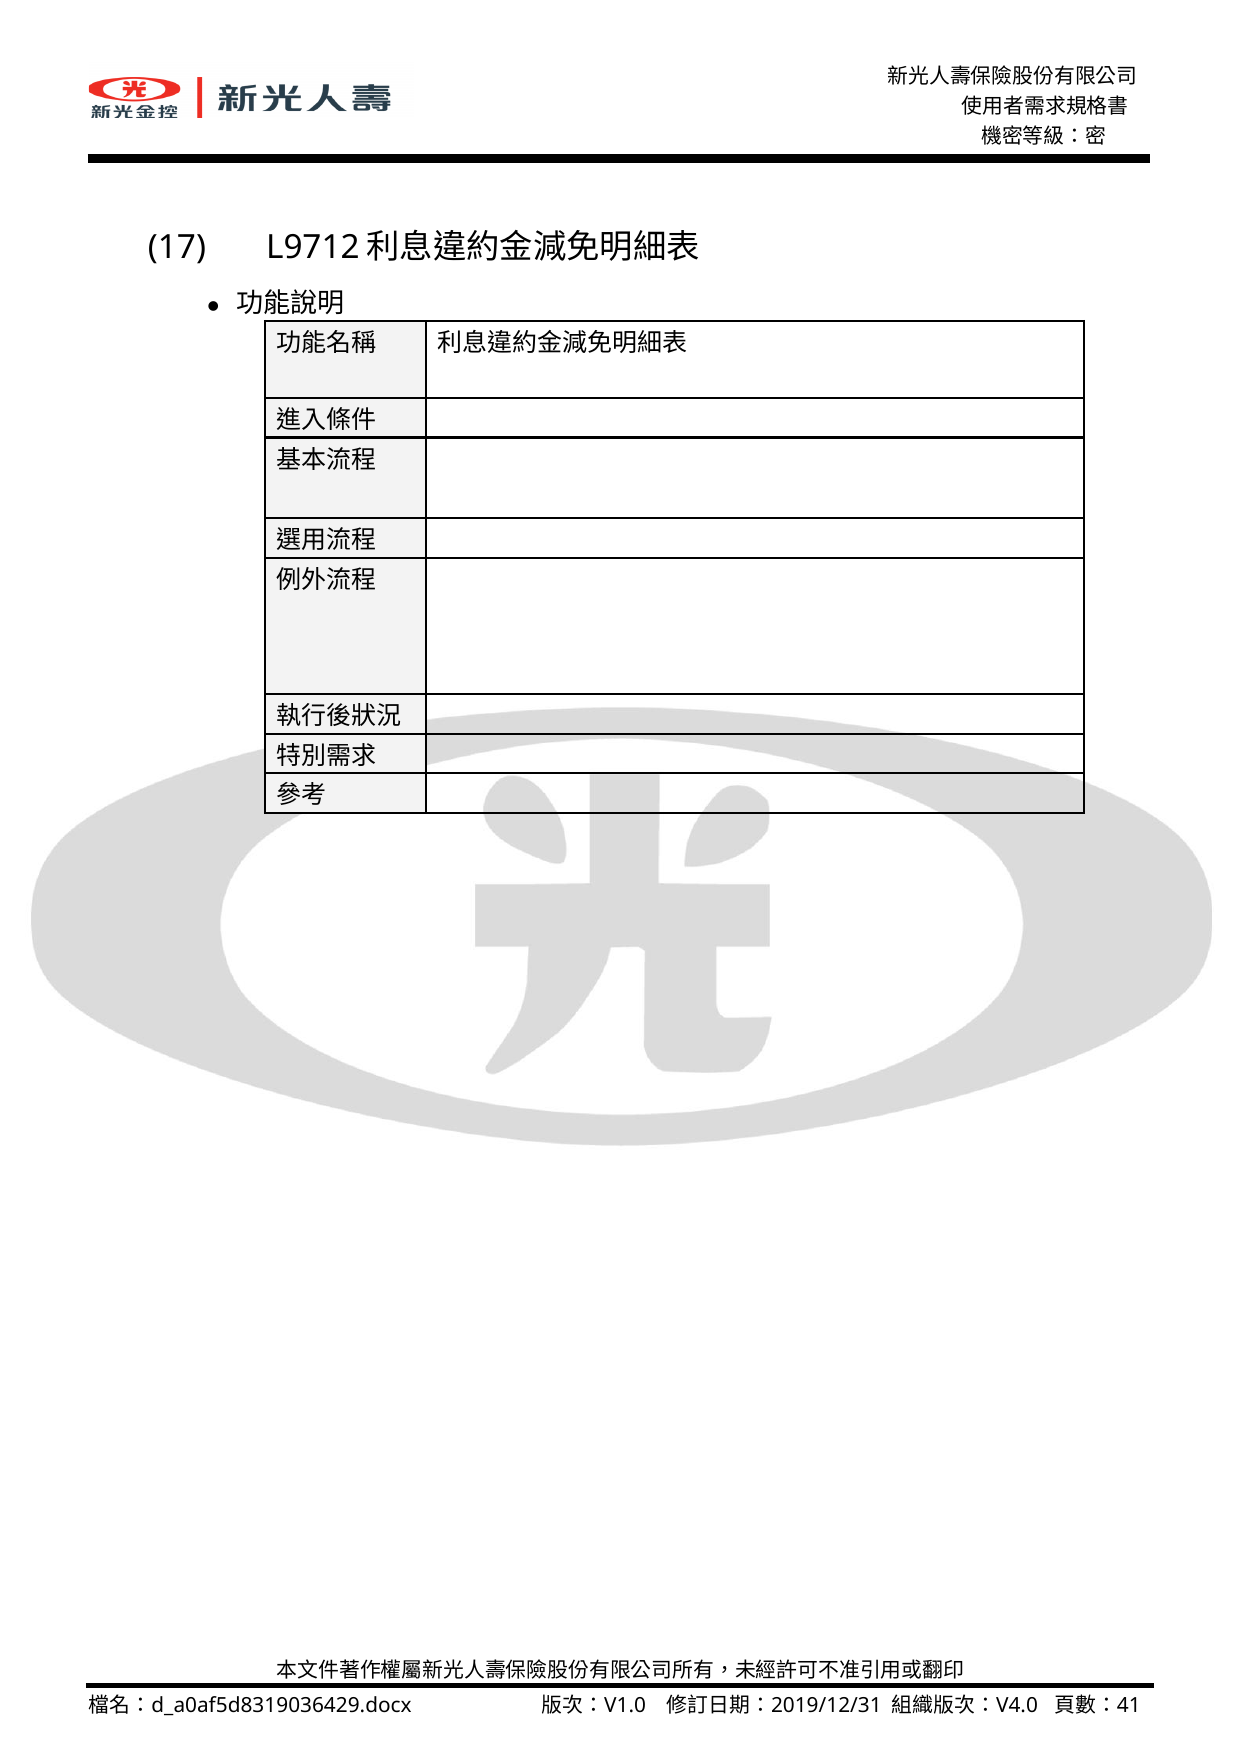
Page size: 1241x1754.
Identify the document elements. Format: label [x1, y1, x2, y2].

table_header [266, 322, 425, 397]
table_cell [427, 559, 1083, 693]
table_cell [266, 399, 425, 436]
table_cell [266, 519, 425, 557]
table_cell [266, 695, 425, 733]
table_cell [427, 399, 1083, 436]
picture [25, 699, 1215, 1152]
table_cell [266, 774, 425, 812]
table_cell [266, 439, 425, 517]
picture [88, 61, 414, 118]
table_cell [266, 559, 425, 693]
table_cell [266, 735, 425, 772]
table_header [427, 322, 1083, 397]
table_cell [427, 735, 1083, 772]
table_cell [427, 519, 1083, 557]
table_cell [427, 695, 1083, 733]
table_cell [427, 774, 1083, 812]
table_cell [427, 439, 1083, 517]
